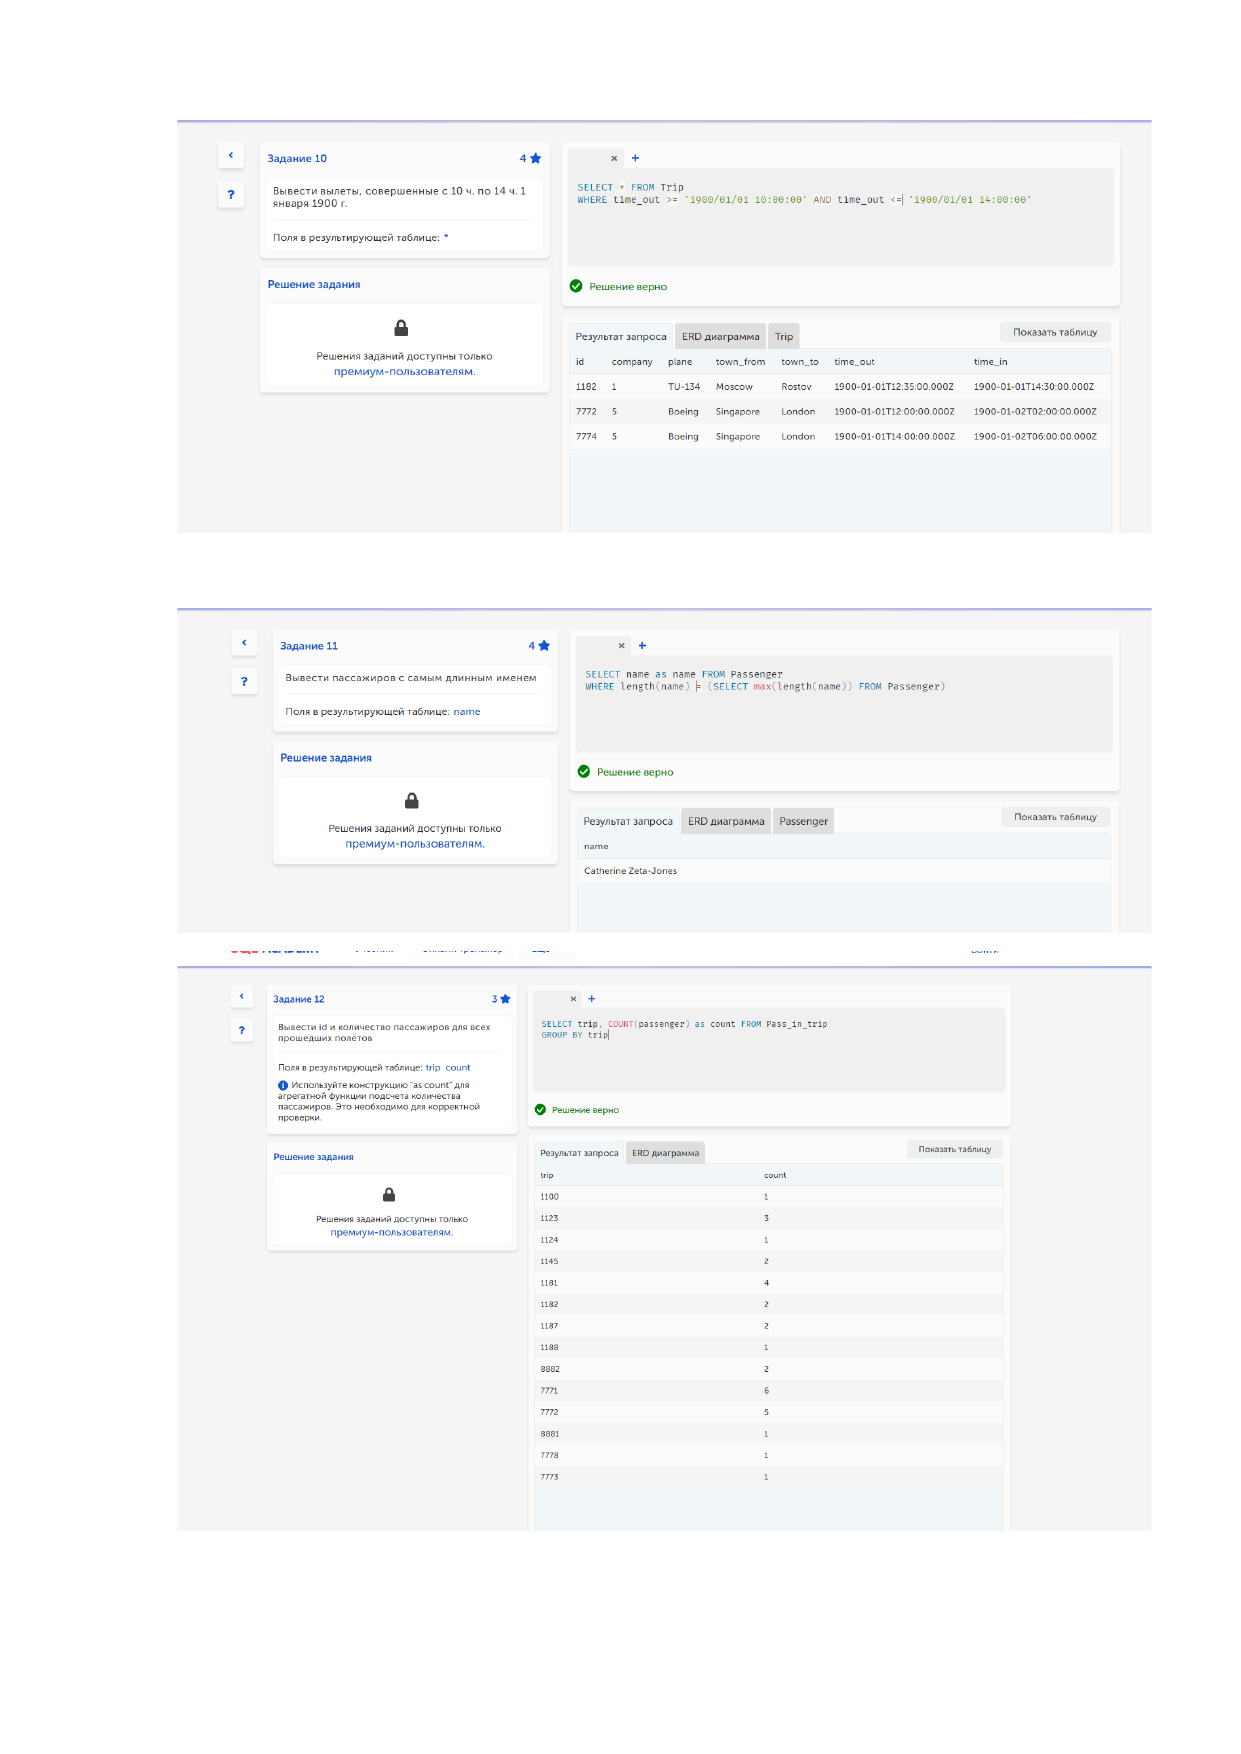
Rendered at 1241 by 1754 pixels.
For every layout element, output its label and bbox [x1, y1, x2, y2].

picture [177, 951, 1152, 1531]
picture [177, 118, 1152, 533]
picture [177, 604, 1152, 933]
